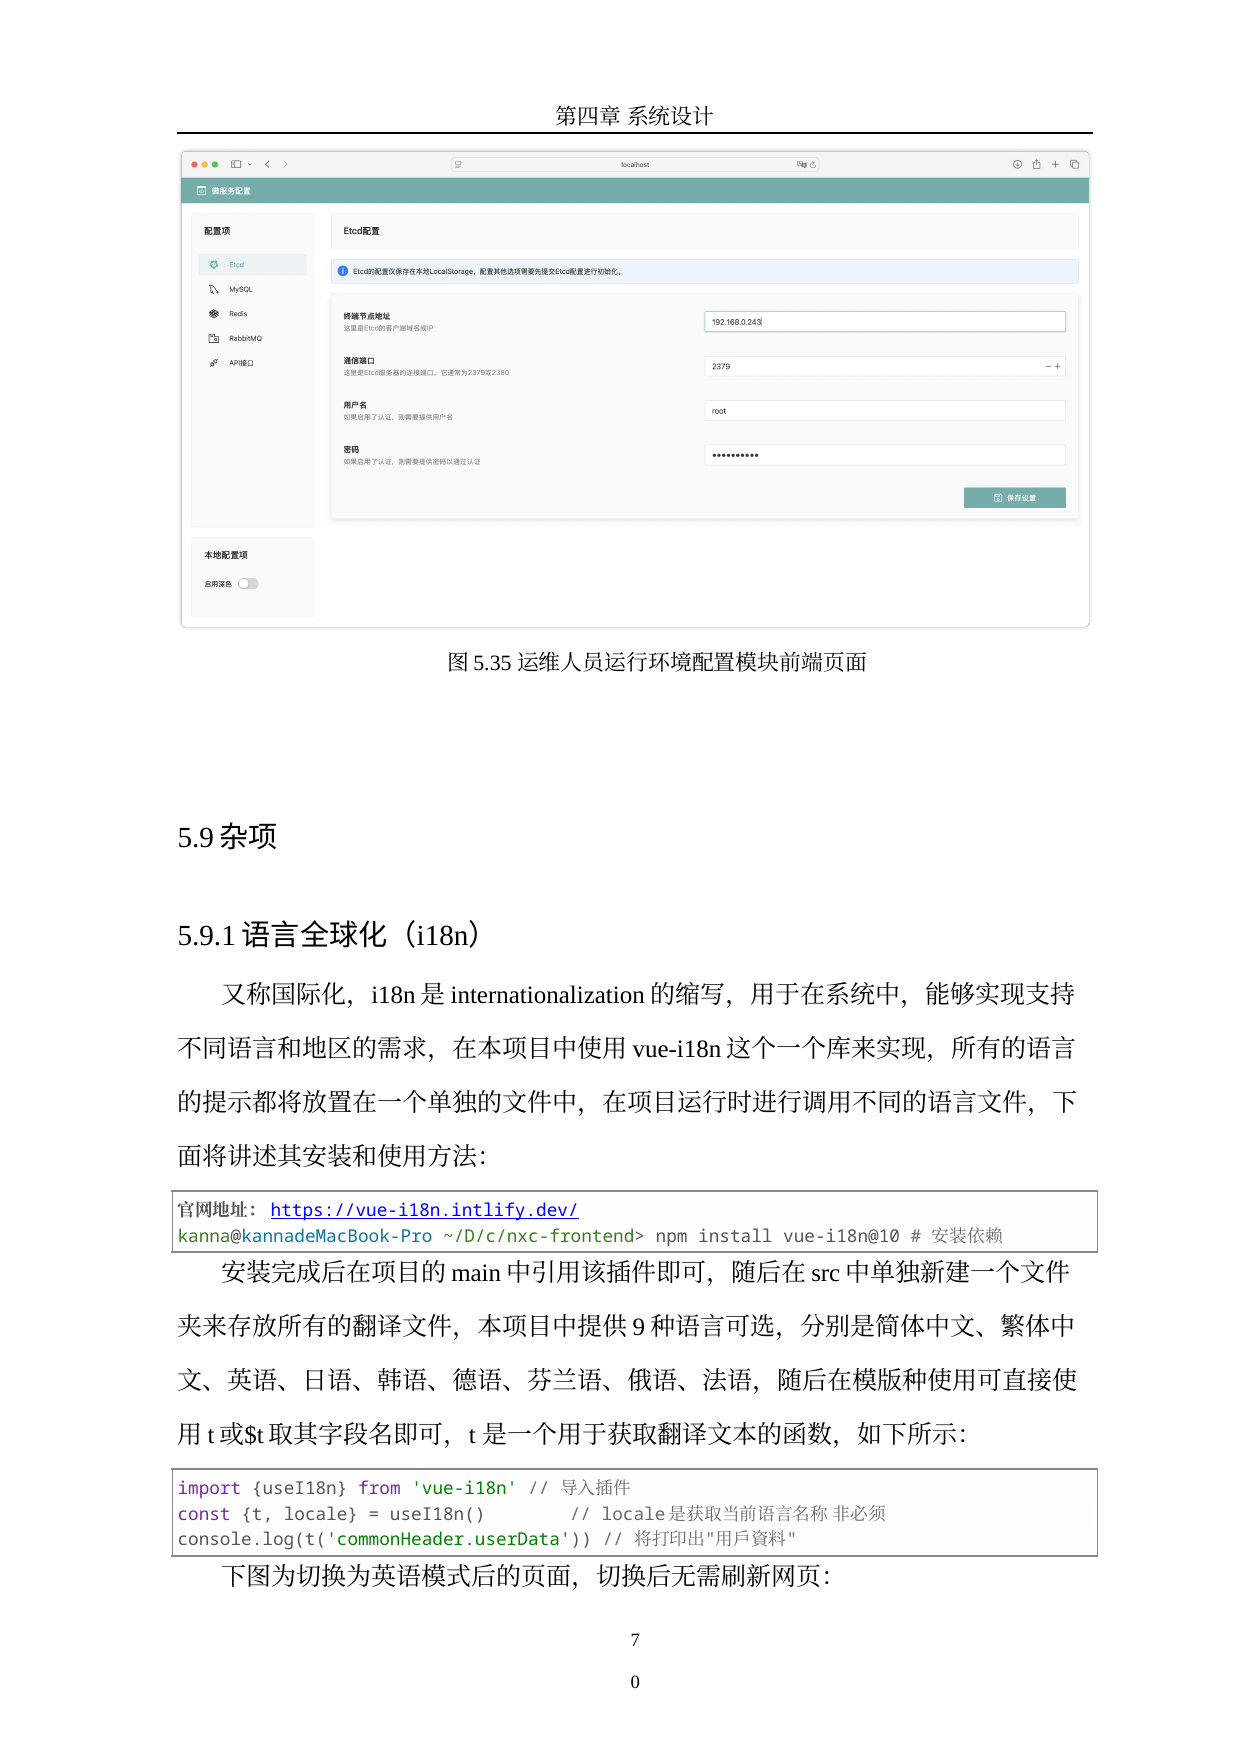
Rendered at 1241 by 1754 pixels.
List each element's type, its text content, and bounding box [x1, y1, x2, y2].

picture [177, 147, 1093, 631]
text console.log(t('commonHeader.userData')) // 将打印出"用戶資料" [173, 1519, 1097, 1555]
text import {useI18n} from 'vue-i18n' // 导入插件 [173, 1470, 1097, 1500]
text 5.9.1语言全球化（i18n） [177, 911, 1093, 954]
subtitle 5.9杂项 [177, 813, 1093, 856]
picture [284, 1232, 292, 1242]
text 下图为切换为英语模式后的页面，切换后无需刷新网页： [177, 1557, 1093, 1593]
text kanna@kannadeMacBook-Pro ~/D/c/nxc-frontend> npm install vue-i18n@10 # 安装依赖 [173, 1216, 1097, 1251]
text 官网地址： https://vue-i18n.intlify.dev/ [173, 1192, 1097, 1216]
text 又称国际化，i18n是internationalization的缩写，用于在系统中，能够实现支持不同语言和地区的需求，在本项目中使用vue-i18n这个一个库来实现，所有的语言的提示都将放置在一个单独的文件中，在项目运行时进行调用不同的语言文件，下面将讲述其安装和使用方法： [177, 975, 1093, 1172]
picture [252, 1232, 260, 1242]
text 图5.35 运维人员运行环境配置模块前端页面 [177, 645, 1093, 676]
text const {t, locale} = useI18n() // locale是获取当前语言名称 非必须 [177, 1500, 1093, 1519]
text 安装完成后在项目的main中引用该插件即可，随后在src中单独新建一个文件夹来存放所有的翻译文件，本项目中提供9种语言可选，分别是简体中文、繁体中文、英语、日语、韩语、德语、芬兰语、俄语、法语，随后在模版种使用可直接使用t或$t取其字段名即可，t 是一个用于获取翻译文本的函数，如下所示： [177, 1253, 1093, 1450]
picture [267, 1232, 271, 1242]
